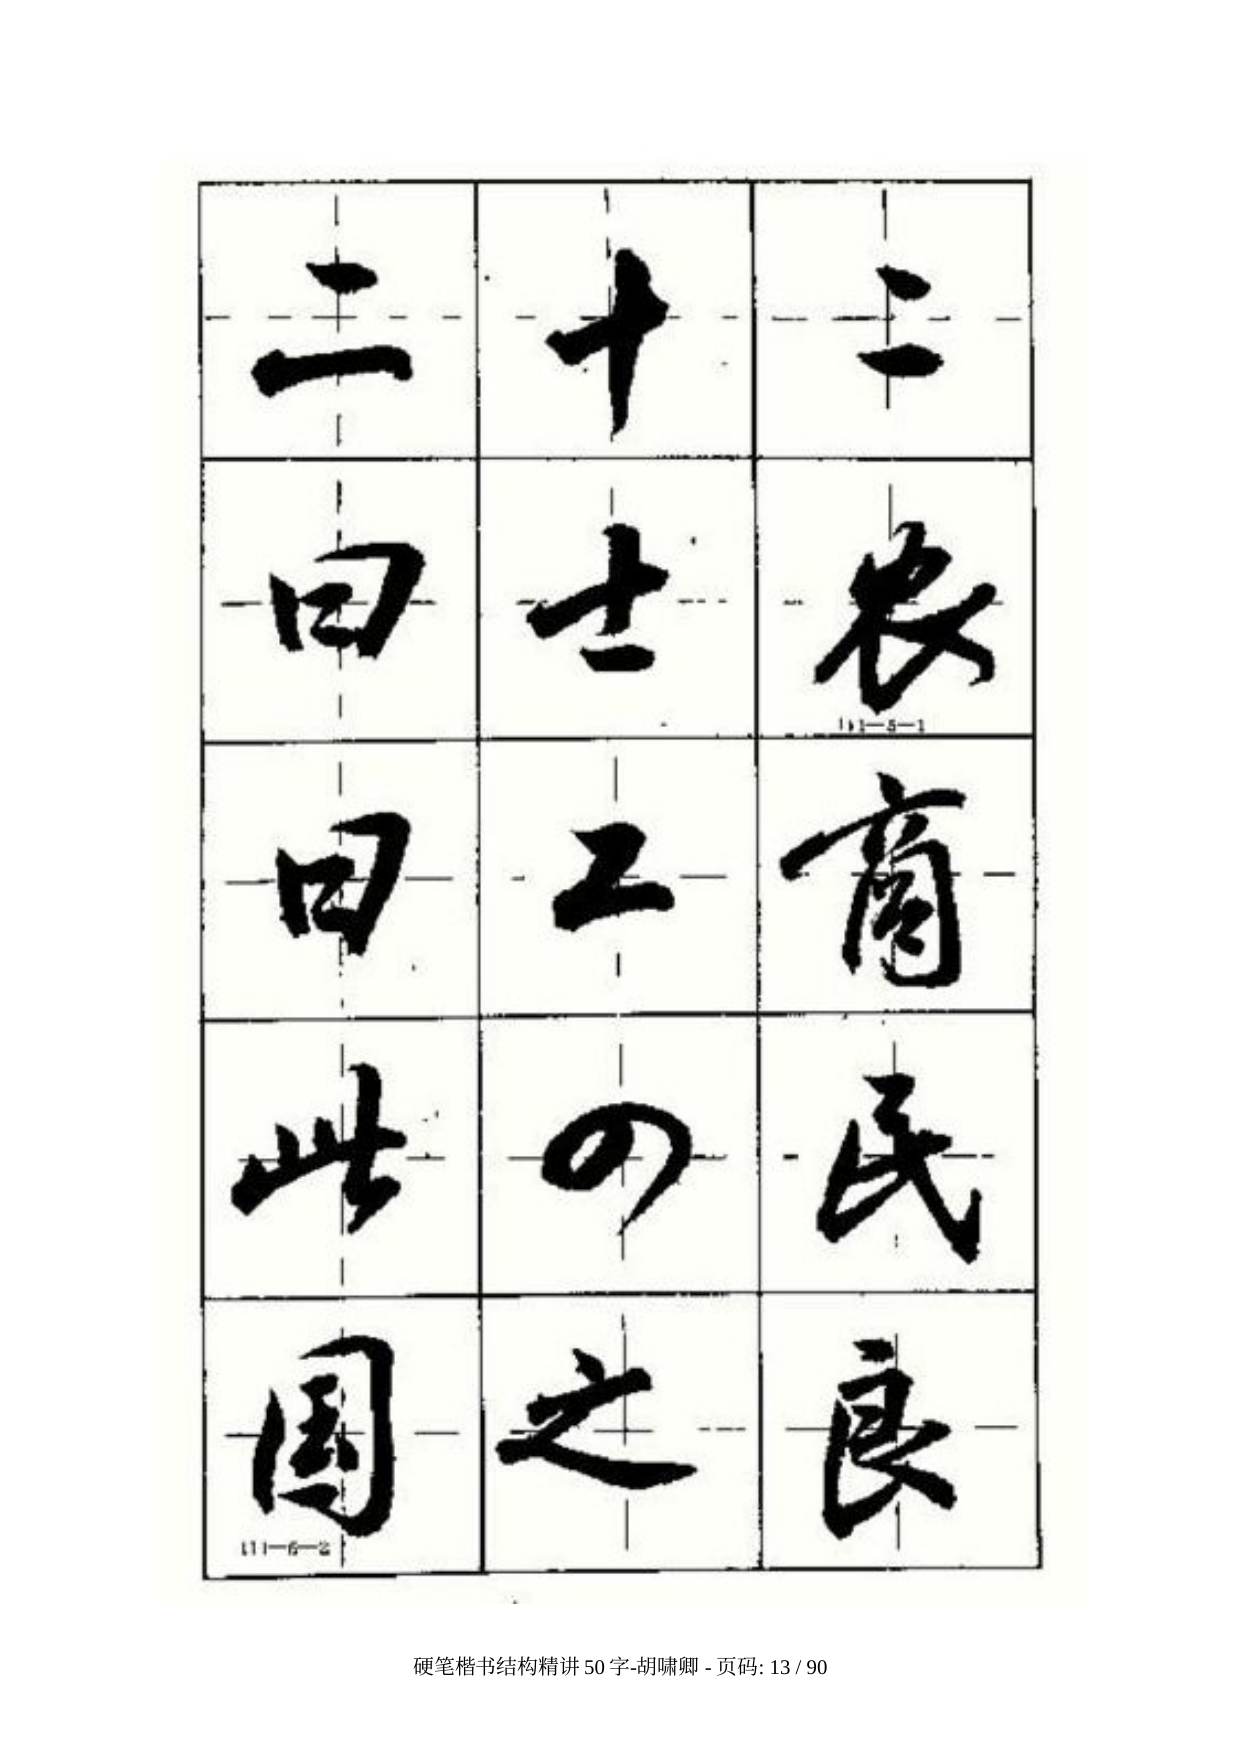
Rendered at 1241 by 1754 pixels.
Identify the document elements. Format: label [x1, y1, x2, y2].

picture [150, 150, 1088, 1604]
